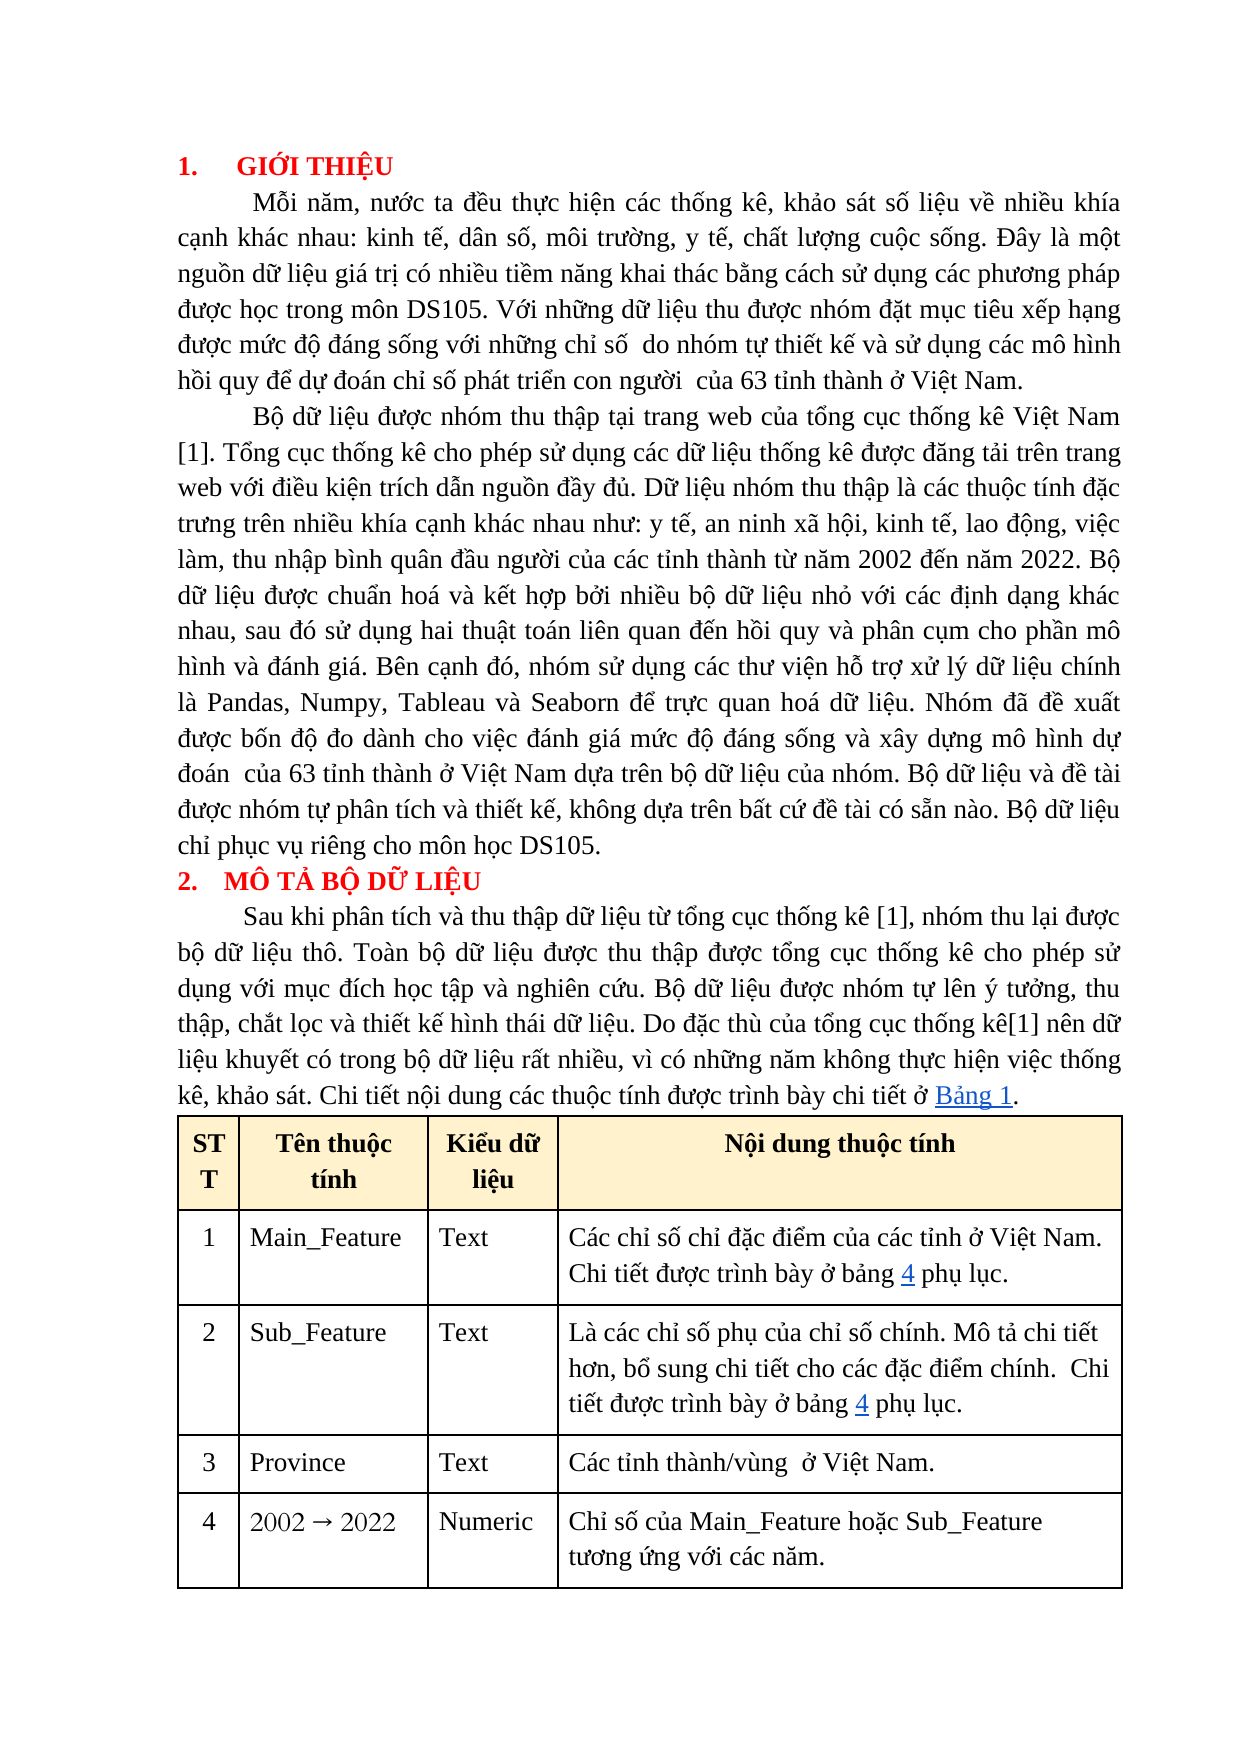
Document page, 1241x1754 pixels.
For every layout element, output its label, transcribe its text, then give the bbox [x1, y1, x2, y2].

table_cell Là các chỉ số phụ của chỉ số chính. Mô tả chi tiết hơn, bổ sung chi tiết cho các đặc điểm chính. Chi tiết được trình bày ở bảng 4 phụ lục. [559, 1306, 1121, 1433]
table_header Kiểu dữ liệu [429, 1117, 557, 1209]
table_cell Text [429, 1306, 557, 1433]
table_cell Các tỉnh thành/vùng ở Việt Nam. [559, 1436, 1121, 1492]
subtitle GIỚI THIỆU [177, 150, 1122, 181]
table_cell Province [240, 1436, 427, 1492]
table_header Nội dung thuộc tính [559, 1117, 1121, 1209]
table_cell 1 [179, 1211, 238, 1303]
text Sau khi phân tích và thu thập dữ liệu từ tổng cục thống kê [1], nhóm thu lại được bộ dữ liệu thô. Toàn bộ dữ liệu được thu thập được tổng cục thống kê cho phép sử dụng với mục đích học tập và nghiên cứu. Bộ dữ liệu được nhóm tự lên ý tưởng, thu thập, chắt lọc và thiết kế hình thái dữ liệu. Do đặc thù của tổng cục thống kê[1] nên dữ liệu khuyết có trong bộ dữ liệu rất nhiều, vì có những năm không thực hiện việc thống kê, khảo sát. Chi tiết nội dung các thuộc tính được trình bày chi tiết ở Bảng 1. [177, 900, 1122, 1110]
table_cell Text [429, 1436, 557, 1492]
table_header STT [179, 1117, 238, 1209]
table_cell Các chỉ số chỉ đặc điểm của các tỉnh ở Việt Nam. Chi tiết được trình bày ở bảng 4 phụ lục. [559, 1211, 1121, 1303]
table_cell Main_Feature [240, 1211, 427, 1303]
table_cell Text [429, 1211, 557, 1303]
table_cell Numeric [429, 1494, 557, 1587]
text Mỗi năm, nước ta đều thực hiện các thống kê, khảo sát số liệu về nhiều khía cạnh khác nhau: kinh tế, dân số, môi trường, y tế, chất lượng cuộc sống. Đây là một nguồn dữ liệu giá trị có nhiều tiềm năng khai thác bằng cách sử dụng các phương pháp được học trong môn DS105. Với những dữ liệu thu được nhóm đặt mục tiêu xếp hạng được mức độ đáng sống với những chỉ số do nhóm tự thiết kế và sử dụng các mô hình hồi quy để dự đoán chỉ số phát triển con người của 63 tỉnh thành ở Việt Nam. [177, 186, 1122, 396]
table_cell 4 [179, 1494, 238, 1587]
subtitle MÔ TẢ BỘ DỮ LIỆU [177, 864, 1122, 896]
text Bộ dữ liệu được nhóm thu thập tại trang web của tổng cục thống kê Việt Nam [1]. Tổng cục thống kê cho phép sử dụng các dữ liệu thống kê được đăng tải trên trang web với điều kiện trích dẫn nguồn đầy đủ. Dữ liệu nhóm thu thập là các thuộc tính đặc trưng trên nhiều khía cạnh khác nhau như: y tế, an ninh xã hội, kinh tế, lao động, việc làm, thu nhập bình quân đầu người của các tỉnh thành từ năm 2002 đến năm 2022. Bộ dữ liệu được chuẩn hoá và kết hợp bởi nhiều bộ dữ liệu nhỏ với các định dạng khác nhau, sau đó sử dụng hai thuật toán liên quan đến hồi quy và phân cụm cho phần mô hình và đánh giá. Bên cạnh đó, nhóm sử dụng các thư viện hỗ trợ xử lý dữ liệu chính là Pandas, Numpy, Tableau và Seaborn để trực quan hoá dữ liệu. Nhóm đã đề xuất được bốn độ đo dành cho việc đánh giá mức độ đáng sống và xây dựng mô hình dự đoán của 63 tỉnh thành ở Việt Nam dựa trên bộ dữ liệu của nhóm. Bộ dữ liệu và đề tài được nhóm tự phân tích và thiết kế, không dựa trên bất cứ đề tài có sẵn nào. Bộ dữ liệu chỉ phục vụ riêng cho môn học DS105. [177, 400, 1122, 860]
table_cell [240, 1494, 427, 1587]
table_cell 2 [179, 1306, 238, 1433]
table_cell 3 [179, 1436, 238, 1492]
table_cell Sub_Feature [240, 1306, 427, 1433]
table_header Tên thuộc tính [240, 1117, 427, 1209]
table_cell Chỉ số của Main_Feature hoặc Sub_Feature tương ứng với các năm. [559, 1494, 1121, 1587]
